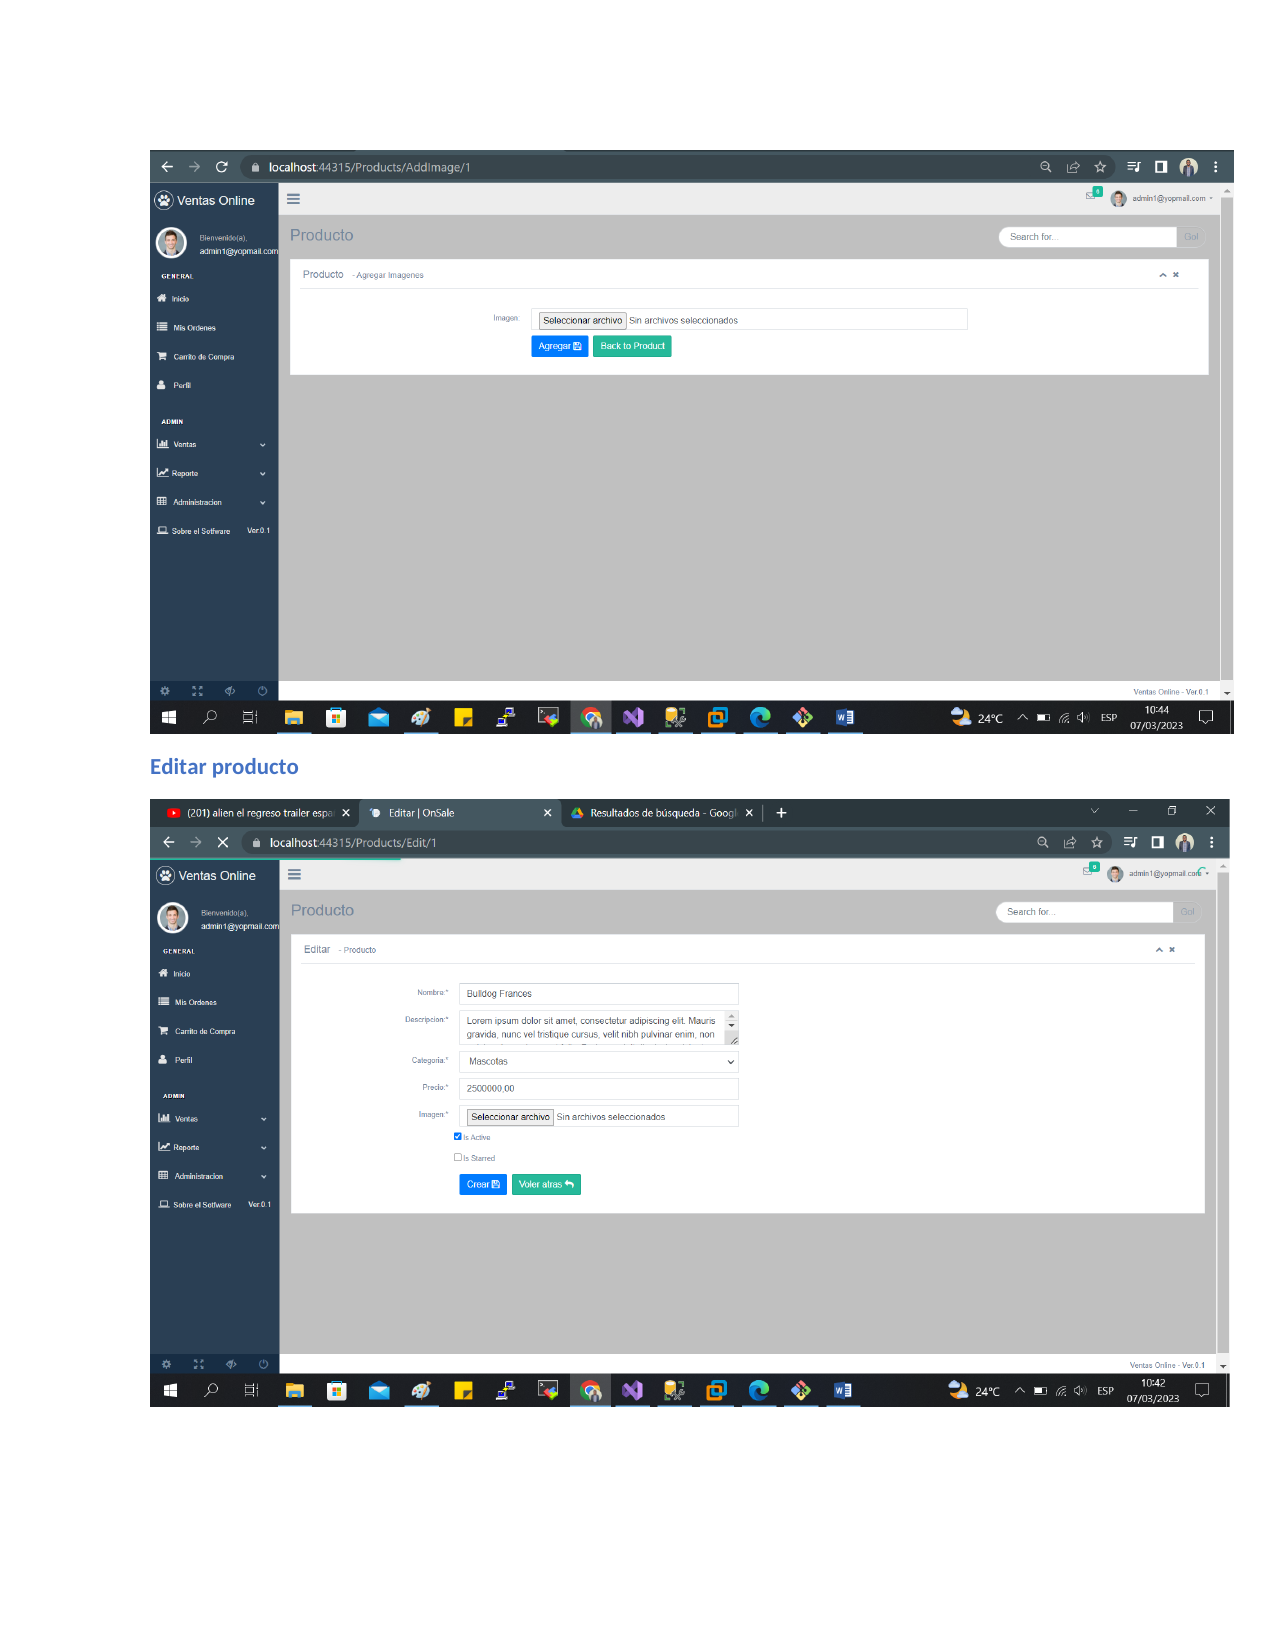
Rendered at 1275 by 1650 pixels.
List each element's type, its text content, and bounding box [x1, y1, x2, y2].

text Editar producto [150, 752, 1196, 780]
picture [150, 150, 1234, 734]
picture [150, 799, 1230, 1407]
